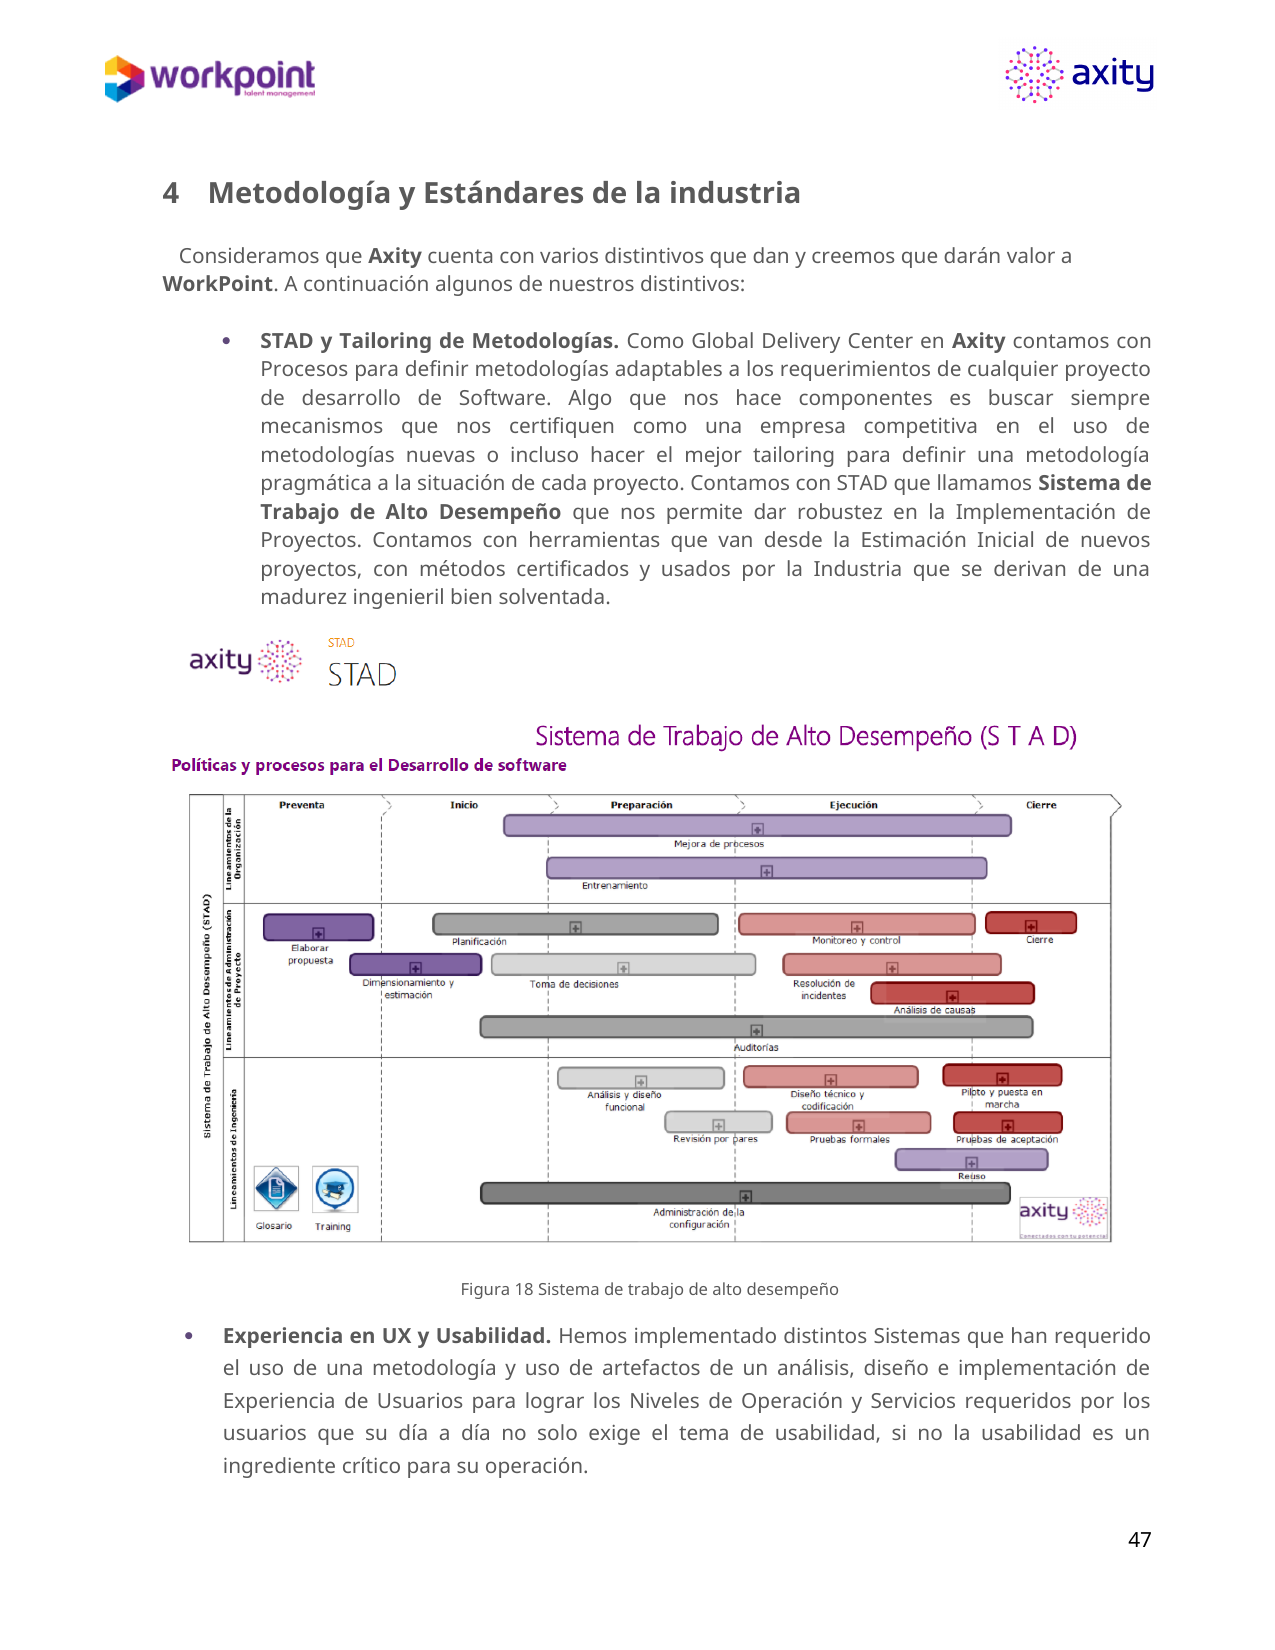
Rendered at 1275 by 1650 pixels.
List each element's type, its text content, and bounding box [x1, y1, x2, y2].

list Experiencia en UX y Usabilidad. Hemos implementado distintos Sistemas que han requerido el uso de una metodología y uso de artefactos de un análisis, diseño e implementación de Experiencia de Usuarios para lograr los Niveles de Operación y Servicios requeridos por los usuarios que su día a día no solo exige el tema de usabilidad, si no la usabilidad es un ingrediente crítico para su operación. [185, 1321, 1152, 1479]
text Consideramos que Axity cuenta con varios distintivos que dan y creemos que darán valor a WorkPoint. A continuación algunos de nuestros distintivos: [162, 241, 1152, 298]
picture [163, 623, 1136, 1261]
picture [88, 37, 339, 124]
subtitle Metodología y Estándares de la industria [162, 173, 1152, 212]
text Figura 18 Sistema de trabajo de alto desempeño [148, 1277, 1152, 1300]
list STAD y Tailoring de Metodologías. Como Global Delivery Center en Axity contamos con Procesos para definir metodologías adaptables a los requerimientos de cualquier proyecto de desarrollo de Software. Algo que nos hace componentes es buscar siempre mecanismos que nos certifiquen como una empresa competitiva en el uso de metodologías nuevas o incluso hacer el mejor tailoring para definir una metodología pragmática a la situación de cada proyecto. Contamos con STAD que llamamos Sistema de Trabajo de Alto Desempeño que nos permite dar robustez en la Implementación de Proyectos. Contamos con herramientas que van desde la Estimación Inicial de nuevos proyectos, con métodos certificados y usados por la Industria que se derivan de una madurez ingenieril bien solventada. [223, 326, 1152, 611]
picture [997, 37, 1158, 110]
